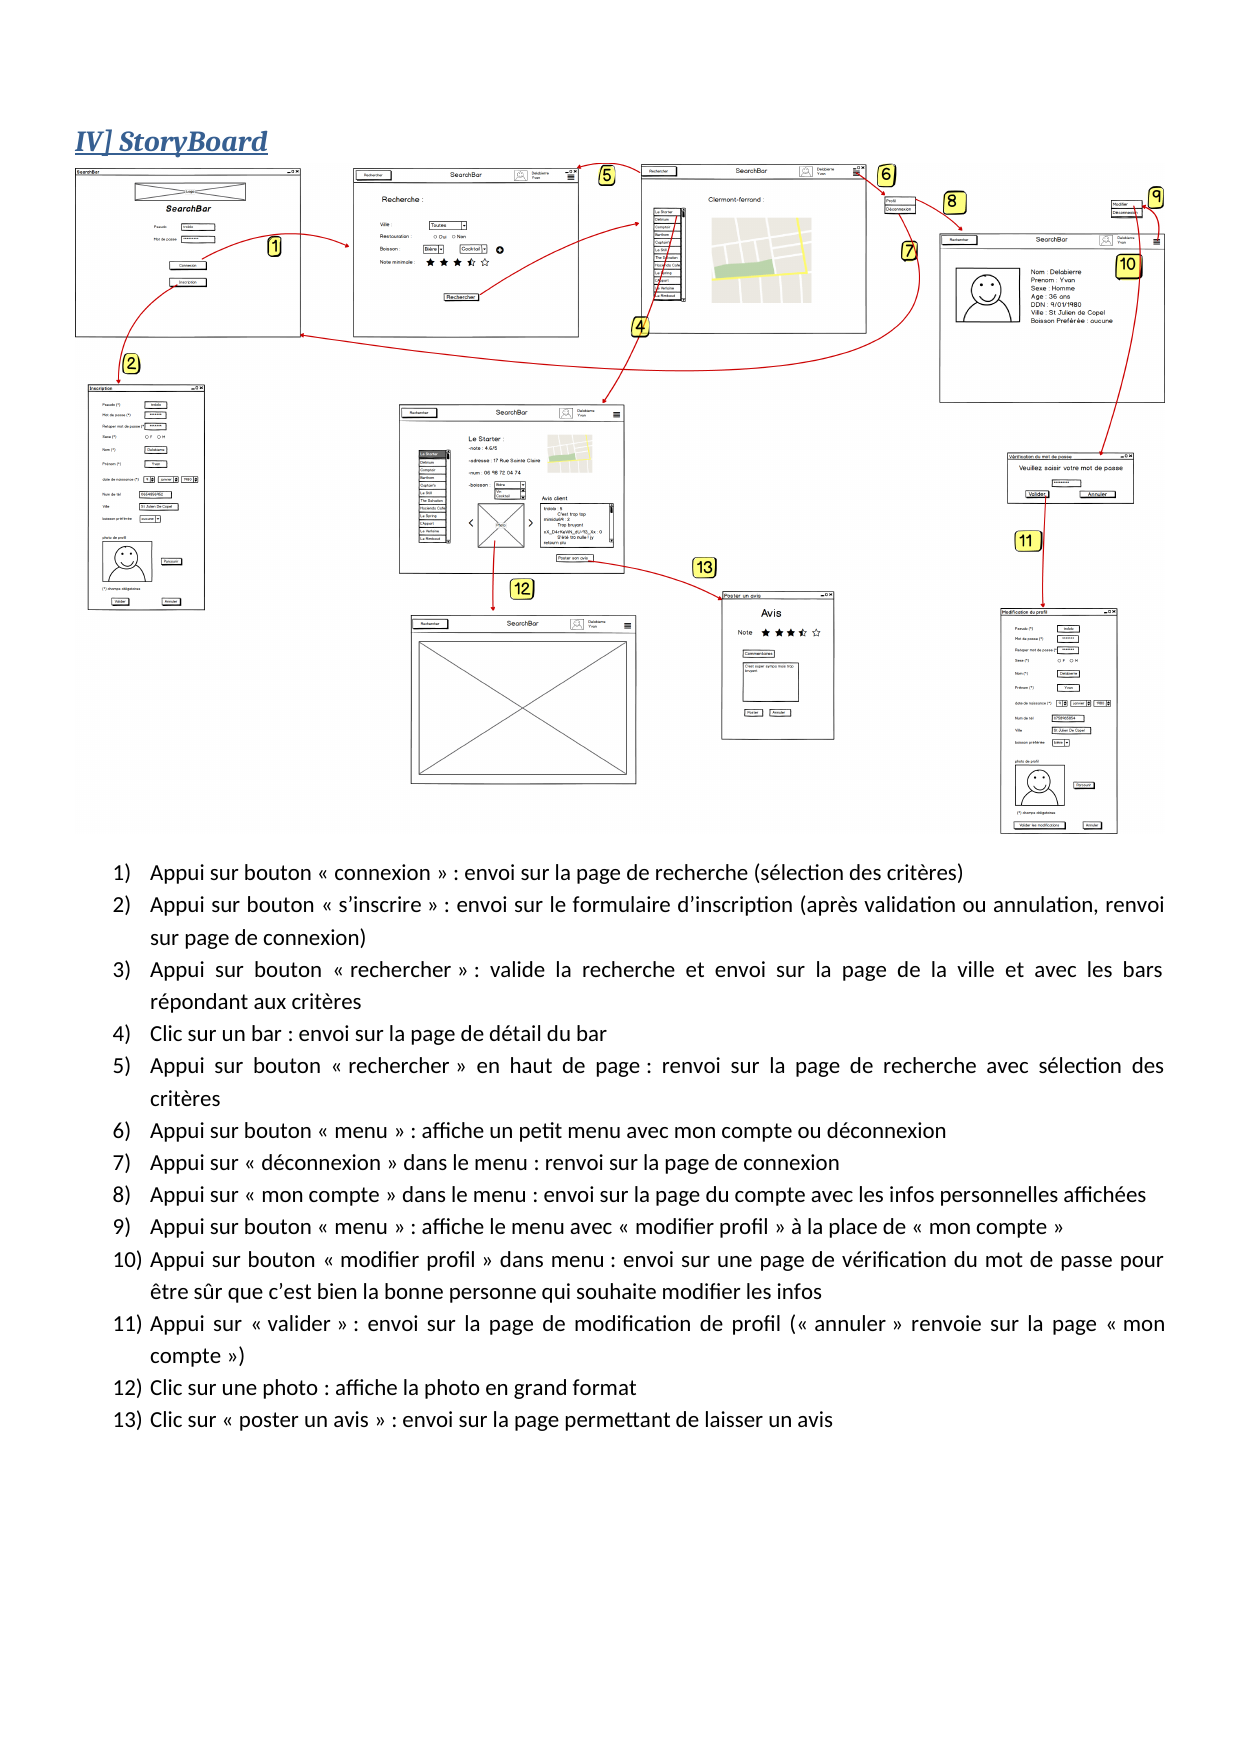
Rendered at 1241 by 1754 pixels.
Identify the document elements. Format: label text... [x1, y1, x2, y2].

picture [75, 163, 1165, 834]
list Appui sur « déconnexion » dans le menu : renvoi sur la page de connexion [112, 1148, 1165, 1176]
list Appui sur bouton « modifier profil » dans menu : envoi sur une page de vérification du mot de passe pour être sûr que c’est bien la bonne personne qui souhaite modifier les infos [112, 1245, 1165, 1305]
list Appui sur « mon compte » dans le menu : envoi sur la page du compte avec les infos personnelles affichées [112, 1180, 1165, 1208]
list Appui sur bouton « menu » : affiche le menu avec « modifier profil » à la place de « mon compte » [112, 1212, 1165, 1241]
list Appui sur bouton « rechercher » en haut de page : renvoi sur la page de recherche avec sélection des critères [112, 1052, 1165, 1112]
list Appui sur bouton « connexion » : envoi sur la page de recherche (sélection des critères) [112, 858, 1165, 886]
list Clic sur une photo : affiche la photo en grand format [112, 1373, 1165, 1401]
list Appui sur bouton « menu » : affiche un petit menu avec mon compte ou déconnexion [112, 1116, 1165, 1144]
subtitle IV] StoryBoard [75, 125, 1165, 158]
list Appui sur « valider » : envoi sur la page de modification de profil (« annuler » renvoie sur la page « mon compte ») [112, 1309, 1165, 1369]
list Appui sur bouton « s’inscrire » : envoi sur le formulaire d’inscription (après validation ou annulation, renvoi sur page de connexion) [112, 891, 1165, 951]
list Appui sur bouton « rechercher » : valide la recherche et envoi sur la page de la ville et avec les bars répondant aux critères [112, 955, 1165, 1015]
list Clic sur « poster un avis » : envoi sur la page permettant de laisser un avis [112, 1406, 1165, 1434]
list Clic sur un bar : envoi sur la page de détail du bar [112, 1019, 1165, 1047]
